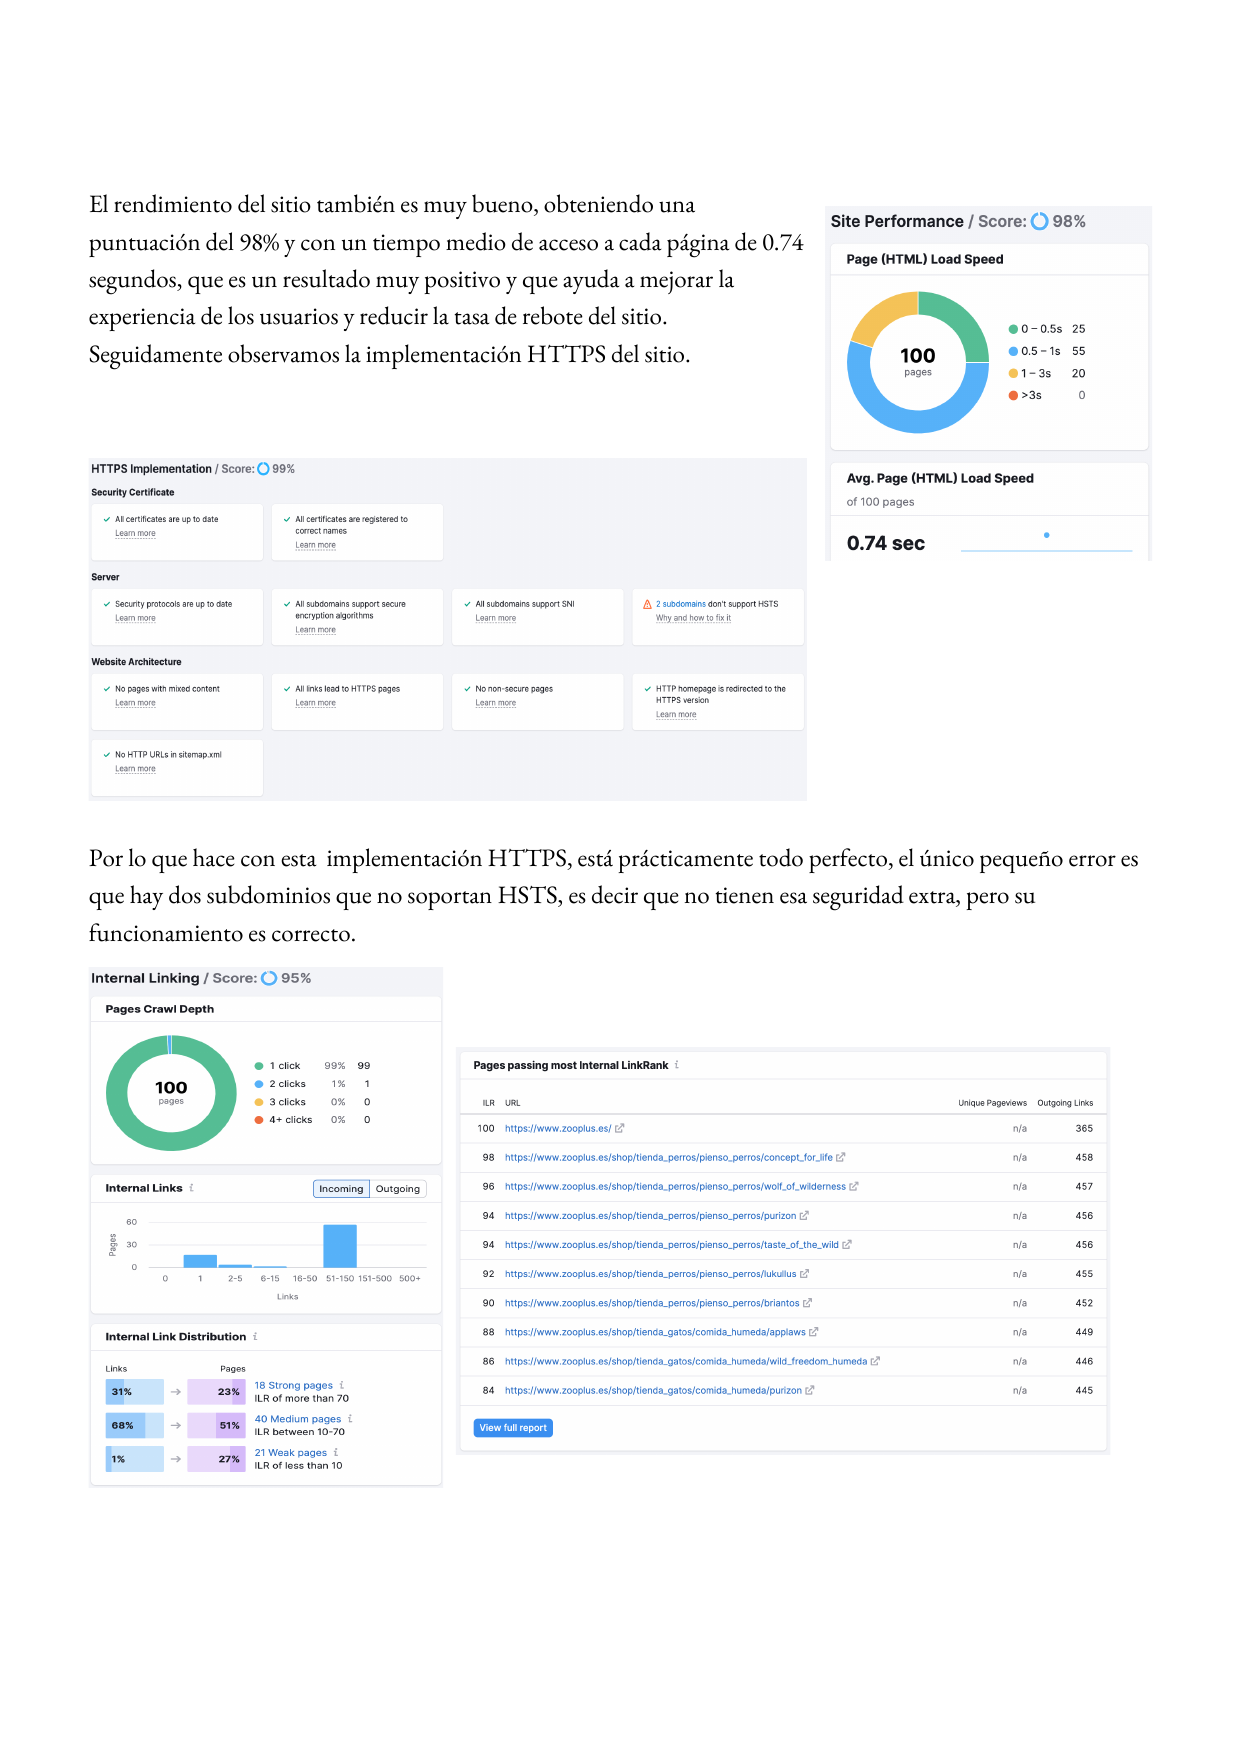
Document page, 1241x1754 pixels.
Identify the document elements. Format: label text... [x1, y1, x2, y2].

picture [455, 1047, 1111, 1455]
text El rendimiento del sitio también es muy bueno, obteniendo una puntuación del 98% y con un tiempo medio de acceso a cada página de 0.74 segundos, que es un resultado muy positivo y que ayuda a mejorar la experiencia de los usuarios y reducir la tasa de rebote del sitio. Seguidamente observamos la implementación HTTPS del sitio. [88, 187, 1152, 369]
picture [88, 967, 444, 1488]
picture [825, 206, 1153, 561]
text Por lo que hace con esta implementación HTTPS, está prácticamente todo perfecto, el único pequeño error es que hay dos subdominios que no soportan HSTS, es decir que no tienen esa seguridad extra, pero su funcionamiento es correcto. [88, 841, 1152, 949]
picture [88, 458, 807, 801]
